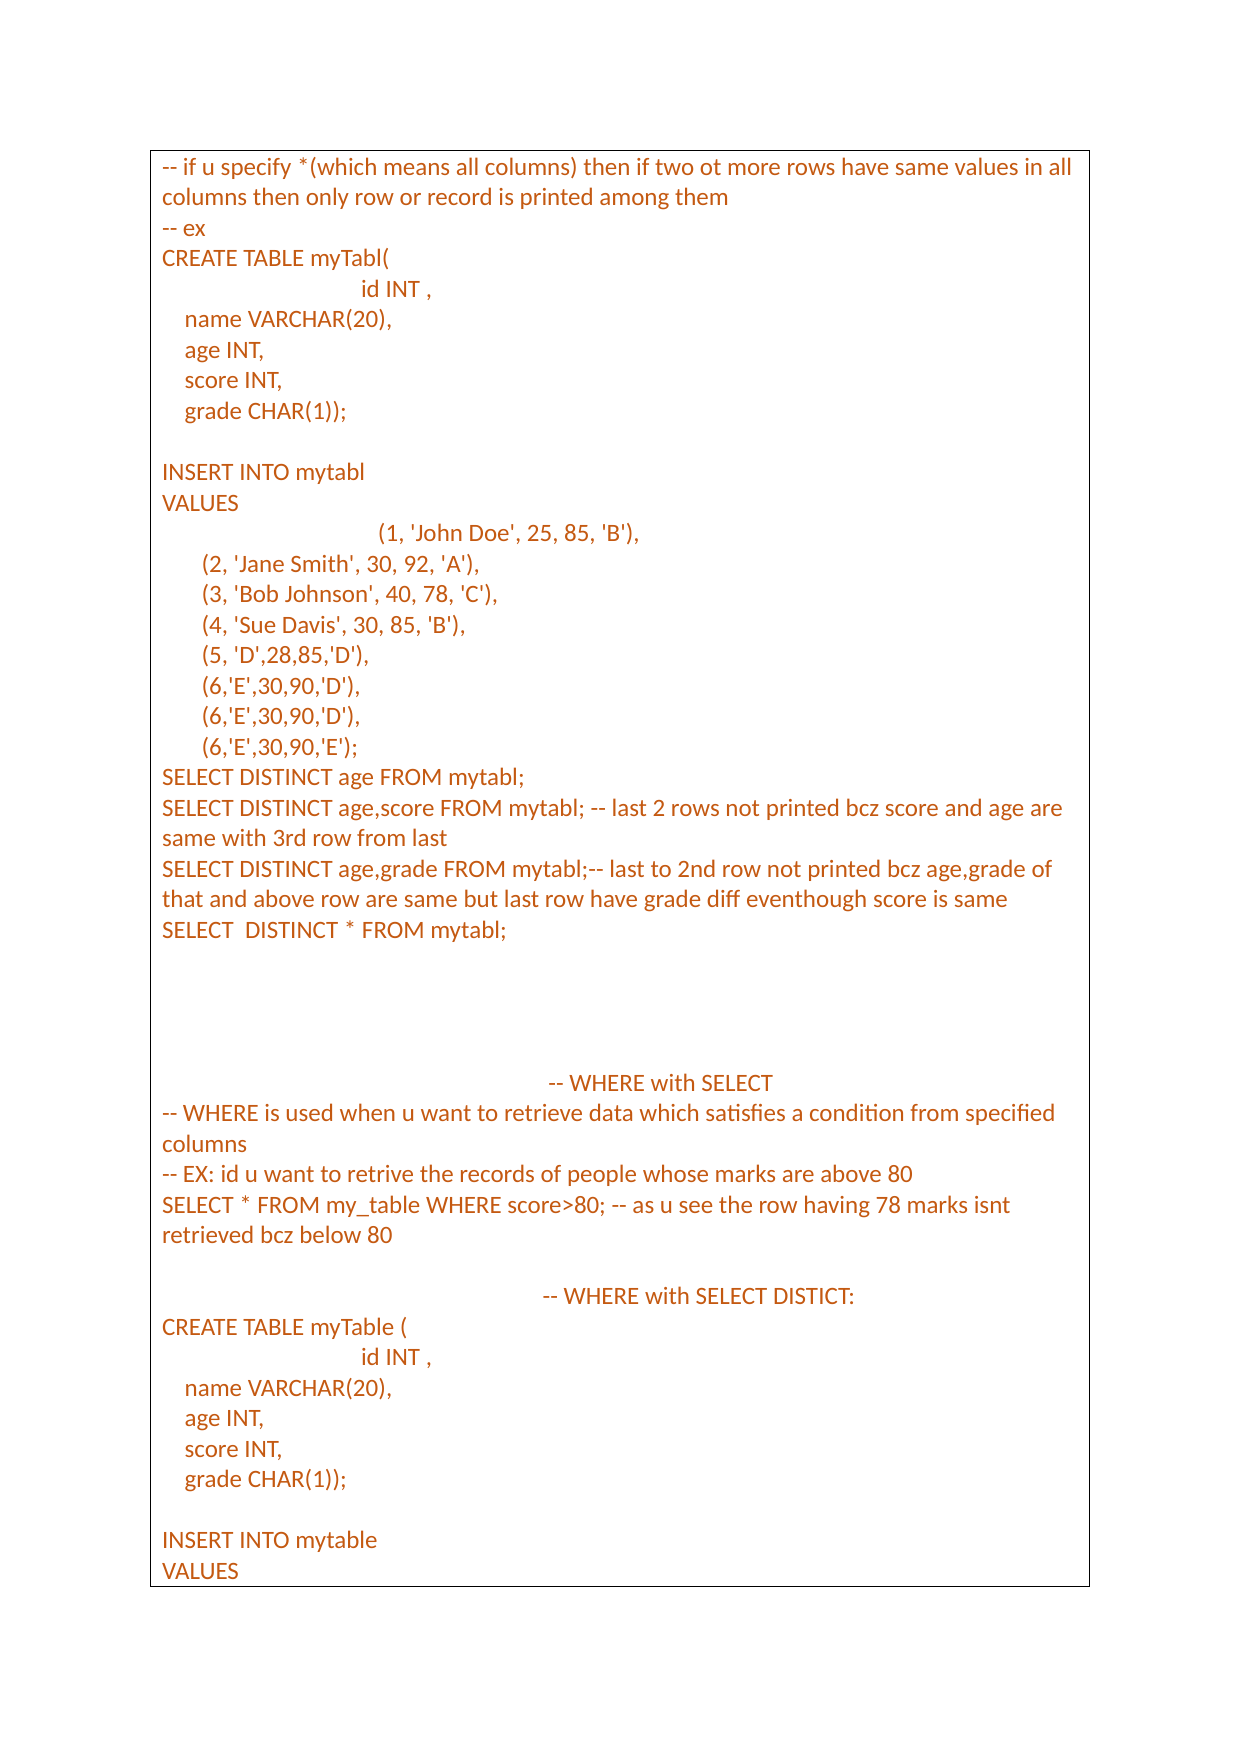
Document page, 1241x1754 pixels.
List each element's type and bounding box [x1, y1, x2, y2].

table_header [151, 151, 1089, 1586]
